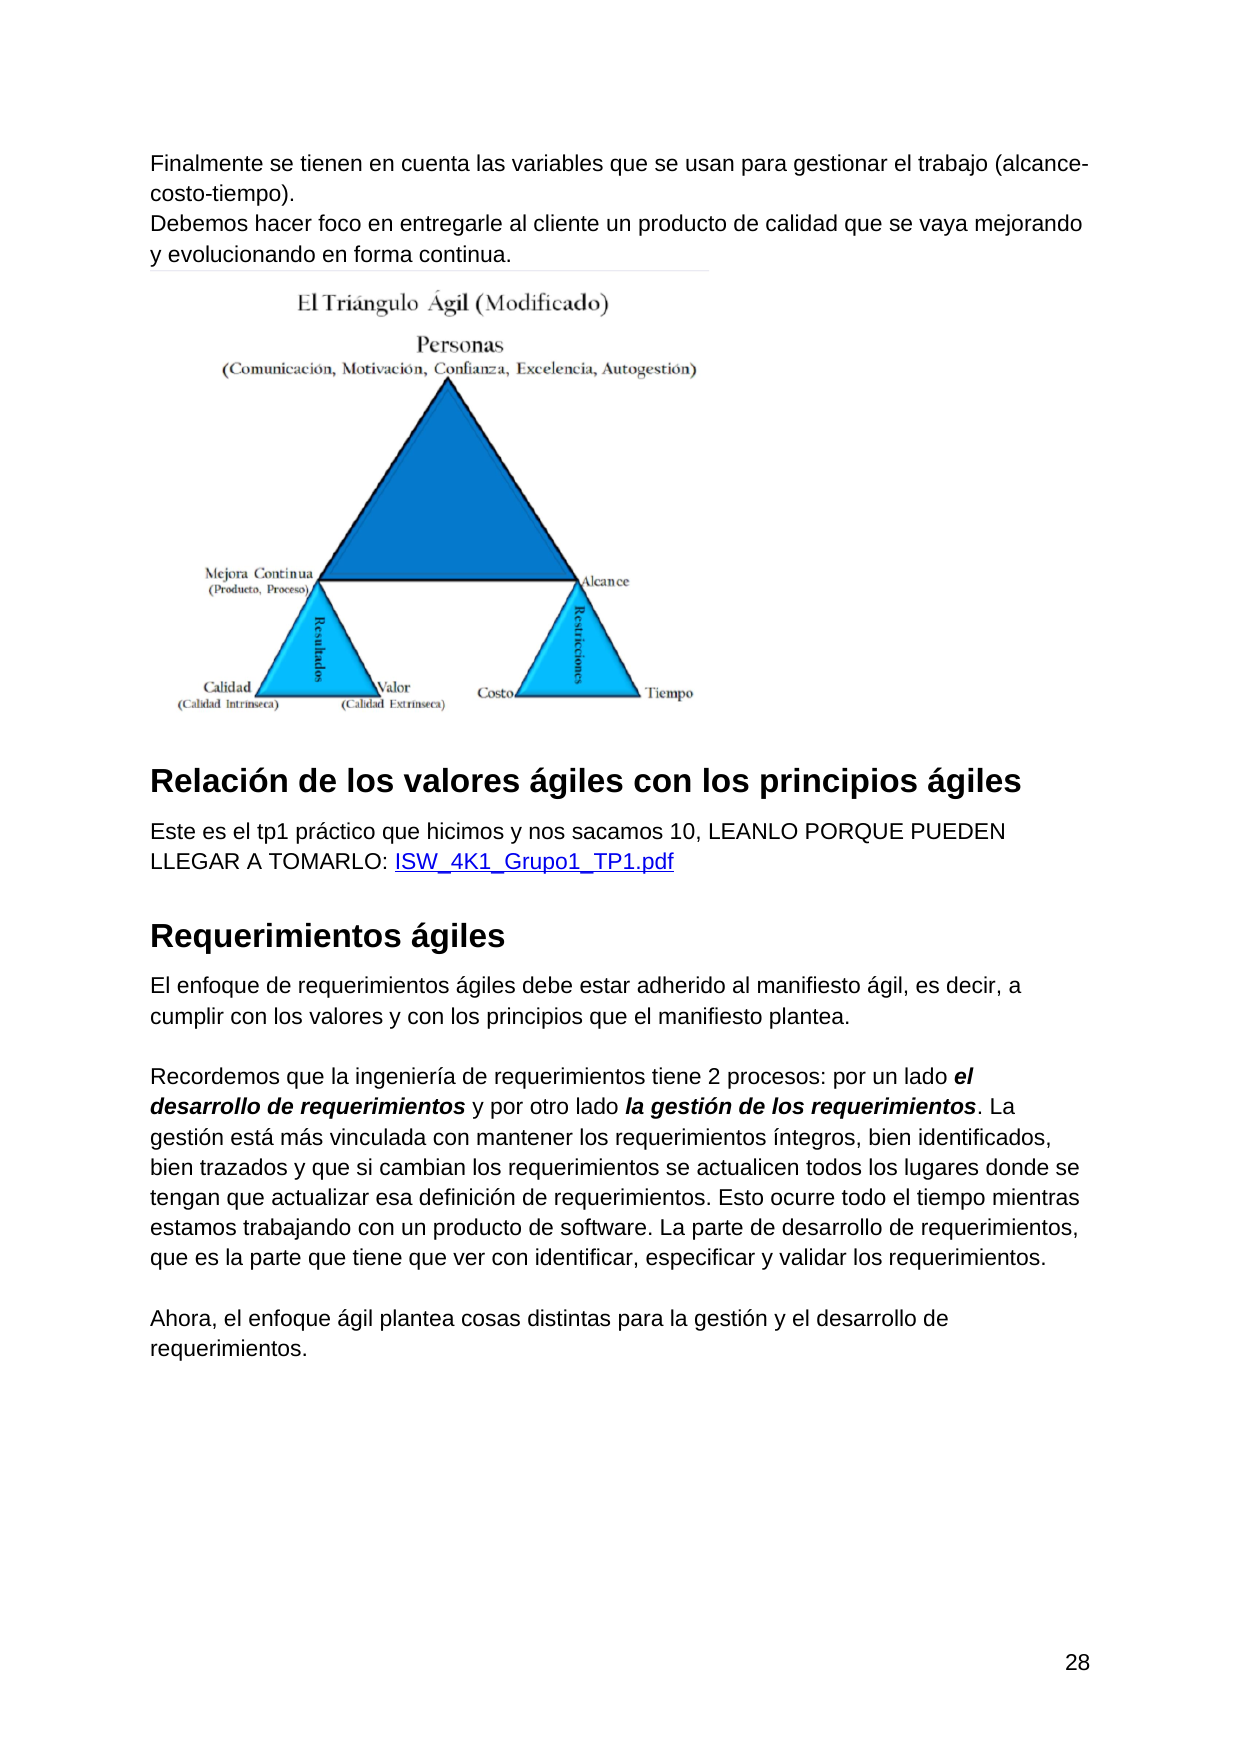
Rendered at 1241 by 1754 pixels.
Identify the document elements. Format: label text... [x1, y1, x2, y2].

text Finalmente se tienen en cuenta las variables que se usan para gestionar el trabajo (alcance-costo-tiempo). [150, 150, 1090, 207]
text Este es el tp1 práctico que hicimos y nos sacamos 10, LEANLO PORQUE PUEDEN LLEGAR A TOMARLO: ISW_4K1_Grupo1_TP1.pdf [150, 818, 1090, 874]
text Ahora, el enfoque ágil plantea cosas distintas para la gestión y el desarrollo de requerimientos. [150, 1305, 1090, 1361]
subtitle Requerimientos ágiles [150, 916, 1090, 954]
picture [150, 270, 710, 720]
text Debemos hacer foco en entregarle al cliente un producto de calidad que se vaya mejorando y evolucionando en forma continua. [150, 210, 1090, 267]
subtitle Relación de los valores ágiles con los principios ágiles [150, 761, 1090, 799]
text Recordemos que la ingeniería de requerimientos tiene 2 procesos: por un lado el desarrollo de requerimientos y por otro lado la gestión de los requerimientos. La gestión está más vinculada con mantener los requerimientos íntegros, bien identificados, bien trazados y que si cambian los requerimientos se actualicen todos los lugares donde se tengan que actualizar esa definición de requerimientos. Esto ocurre todo el tiempo mientras estamos trabajando con un producto de software. La parte de desarrollo de requerimientos, que es la parte que tiene que ver con identificar, especificar y validar los requerimientos. [150, 1063, 1090, 1271]
text El enfoque de requerimientos ágiles debe estar adherido al manifiesto ágil, es decir, a cumplir con los valores y con los principios que el manifiesto plantea. [150, 972, 1090, 1029]
